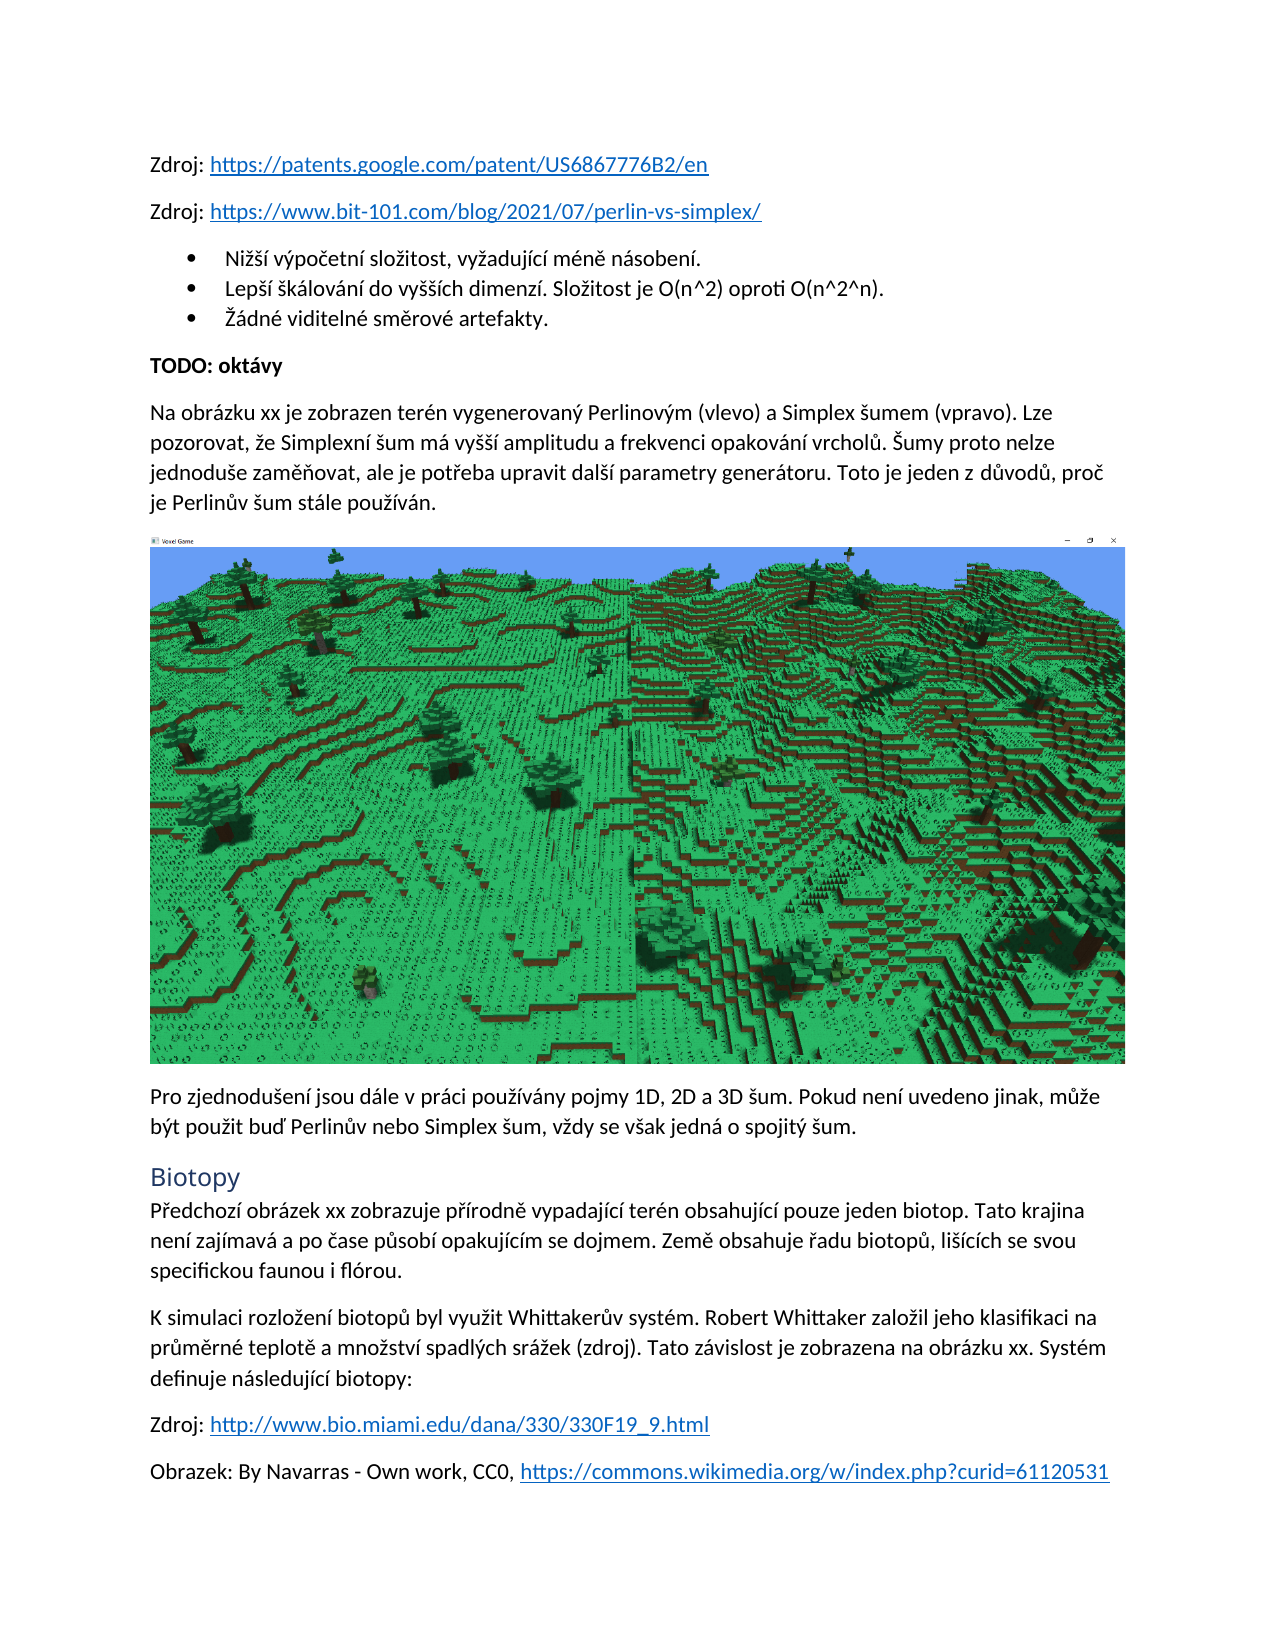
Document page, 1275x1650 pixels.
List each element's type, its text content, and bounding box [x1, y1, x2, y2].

text Zdroj: https://www.bit-101.com/blog/2021/07/perlin-vs-simplex/ [150, 197, 1125, 225]
text Obrazek: By Navarras - Own work, CC0, https://commons.wikimedia.org/w/index.php?curid=61120531 [150, 1457, 1125, 1485]
text Předchozí obrázek xx zobrazuje přírodně vypadající terén obsahující pouze jeden biotop. Tato krajina není zajímavá a po čase působí opakujícím se dojmem. Země obsahuje řadu biotopů, lišících se svou specifickou faunou i flórou. [150, 1196, 1125, 1284]
picture [150, 535, 1125, 1064]
text Pro zjednodušení jsou dále v práci používány pojmy 1D, 2D a 3D šum. Pokud není uvedeno jinak, může být použit buď Perlinův nebo Simplex šum, vždy se však jedná o spojitý šum. [150, 1082, 1125, 1140]
list Žádné viditelné směrové artefakty. [187, 304, 1125, 332]
subtitle Biotopy [150, 1159, 1125, 1193]
text K simulaci rozložení biotopů byl využit Whittakerův systém. Robert Whittaker založil jeho klasifikaci na průměrné teplotě a množství spadlých srážek (zdroj). Tato závislost je zobrazena na obrázku xx. Systém definuje následující biotopy: [150, 1303, 1125, 1392]
text Zdroj: http://www.bio.miami.edu/dana/330/330F19_9.html [150, 1411, 1125, 1438]
list Nižší výpočetní složitost, vyžadující méně násobení. [187, 244, 1125, 272]
text TODO: oktávy [150, 351, 1125, 379]
text Na obrázku xx je zobrazen terén vygenerovaný Perlinovým (vlevo) a Simplex šumem (vpravo). Lze pozorovat, že Simplexní šum má vyšší amplitudu a frekvenci opakování vrcholů. Šumy proto nelze jednoduše zaměňovat, ale je potřeba upravit další parametry generátoru. Toto je jeden z důvodů, proč je Perlinův šum stále používán. [150, 398, 1125, 517]
list Lepší škálování do vyšších dimenzí. Složitost je O(n^2) oproti O(n^2^n). [187, 274, 1125, 302]
text Zdroj: https://patents.google.com/patent/US6867776B2/en [150, 150, 1125, 178]
